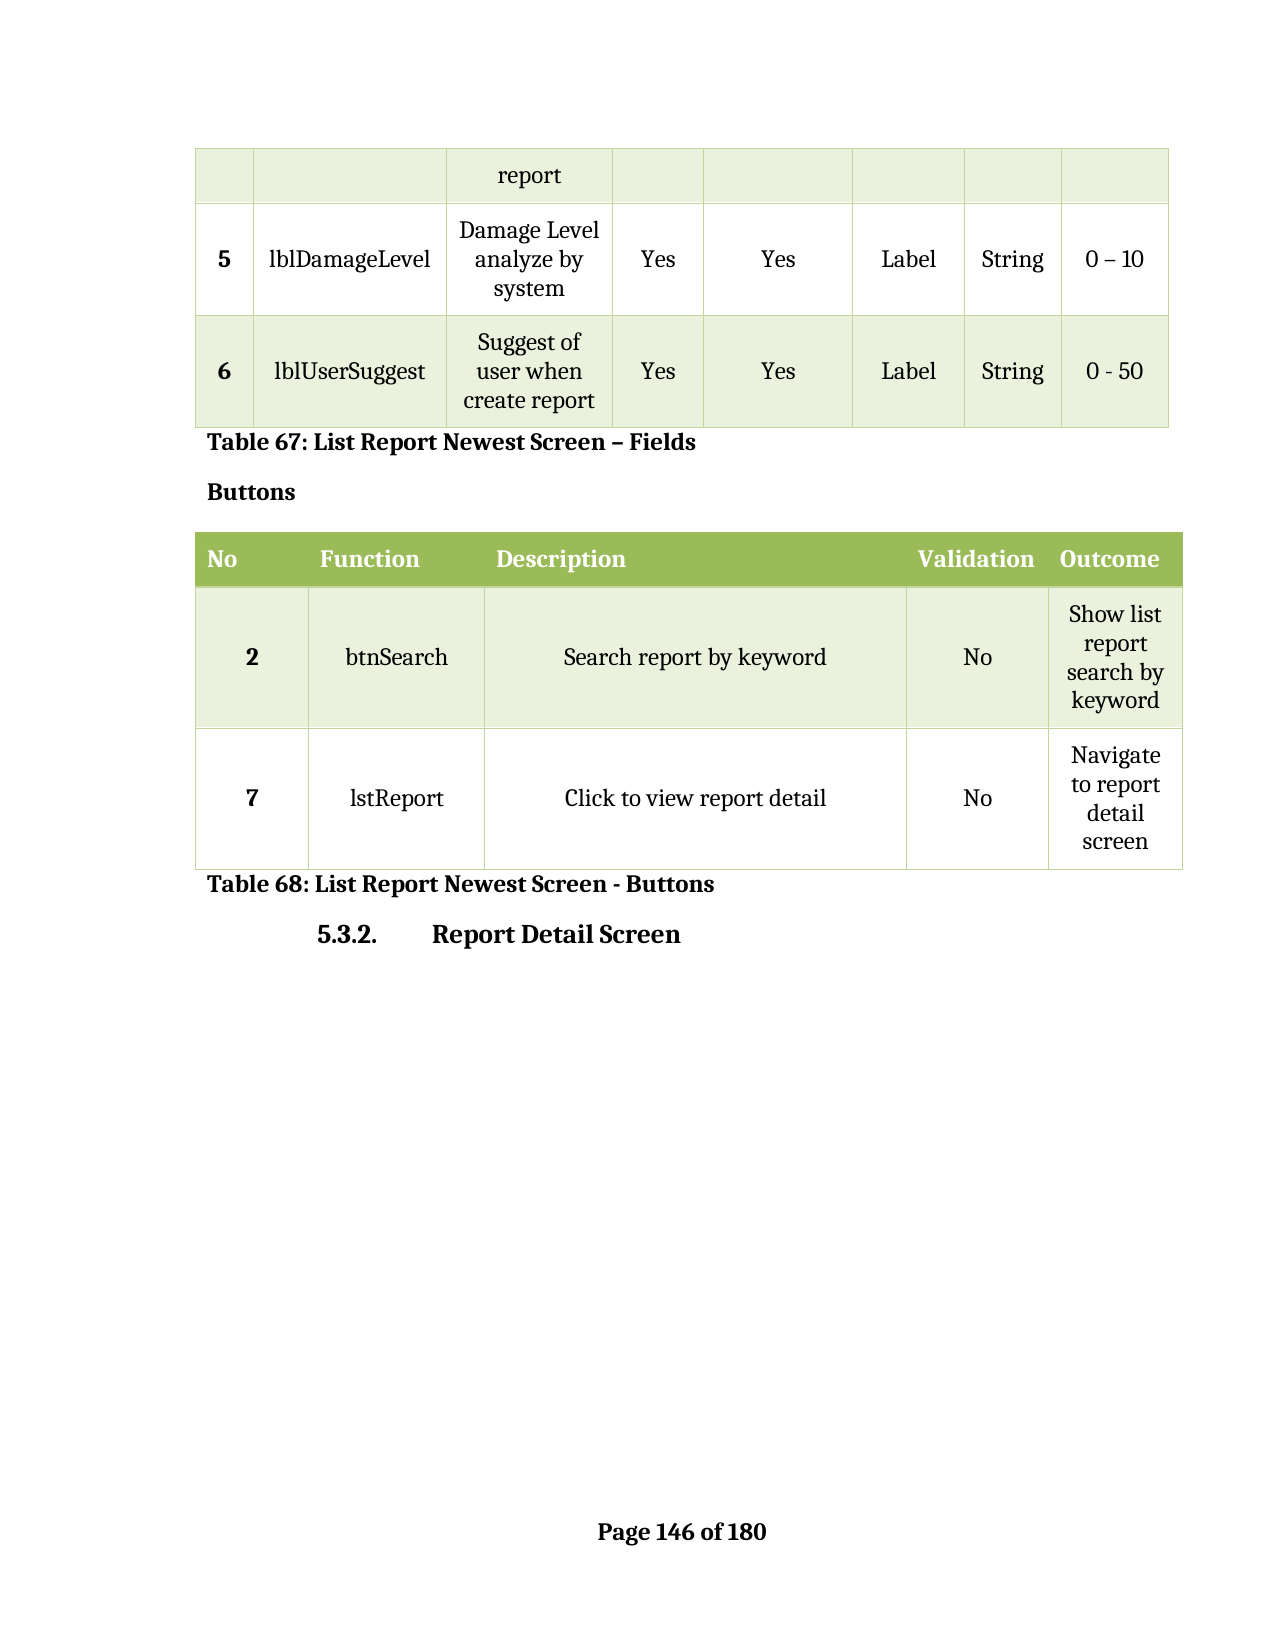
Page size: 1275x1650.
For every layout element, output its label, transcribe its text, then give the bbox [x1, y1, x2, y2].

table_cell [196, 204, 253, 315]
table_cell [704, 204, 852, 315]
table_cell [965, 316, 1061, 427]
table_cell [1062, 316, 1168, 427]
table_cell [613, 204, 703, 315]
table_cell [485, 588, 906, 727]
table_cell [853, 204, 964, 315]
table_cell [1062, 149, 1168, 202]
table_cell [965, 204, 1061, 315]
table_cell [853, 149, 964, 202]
text Buttons [207, 478, 1157, 506]
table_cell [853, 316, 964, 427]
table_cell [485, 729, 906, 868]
list Report Detail Screen [317, 919, 1157, 950]
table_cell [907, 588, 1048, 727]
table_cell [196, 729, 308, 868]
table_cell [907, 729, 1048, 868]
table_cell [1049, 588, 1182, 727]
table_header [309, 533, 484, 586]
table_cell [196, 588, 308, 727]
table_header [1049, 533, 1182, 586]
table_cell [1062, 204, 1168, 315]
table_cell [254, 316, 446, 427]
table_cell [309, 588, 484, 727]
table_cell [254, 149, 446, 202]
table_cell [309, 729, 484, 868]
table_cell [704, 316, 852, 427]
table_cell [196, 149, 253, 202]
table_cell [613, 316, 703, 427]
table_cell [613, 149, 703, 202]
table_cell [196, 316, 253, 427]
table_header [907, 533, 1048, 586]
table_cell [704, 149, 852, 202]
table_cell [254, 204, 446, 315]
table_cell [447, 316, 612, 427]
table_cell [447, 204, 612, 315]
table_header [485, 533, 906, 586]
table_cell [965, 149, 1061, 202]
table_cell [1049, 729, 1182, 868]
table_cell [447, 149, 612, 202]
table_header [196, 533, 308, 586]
